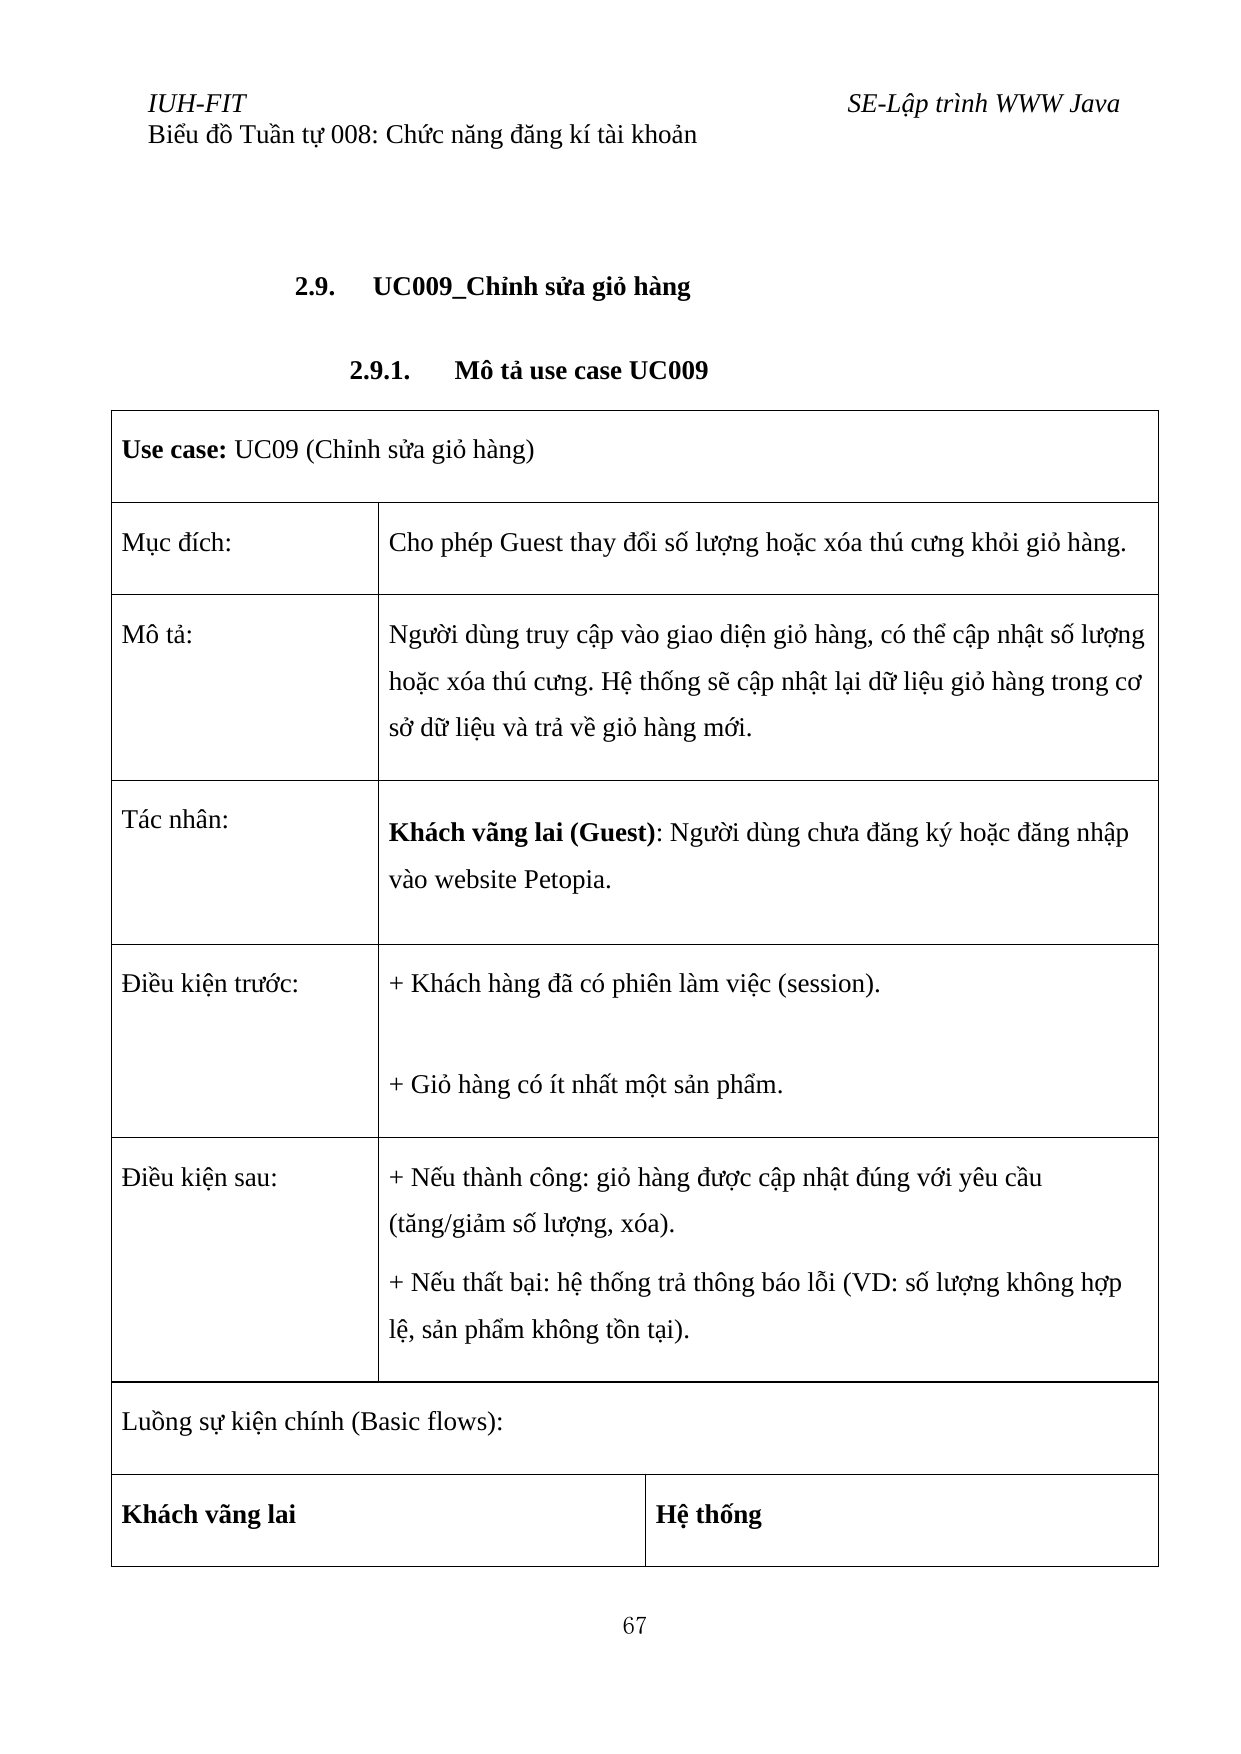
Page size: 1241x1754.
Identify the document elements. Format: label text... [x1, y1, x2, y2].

table_cell Hệ thống [646, 1475, 1158, 1566]
table_cell Cho phép Guest thay đổi số lượng hoặc xóa thú cưng khỏi giỏ hàng. [379, 503, 1158, 594]
table_cell Mục đích: [112, 503, 378, 594]
table_cell Người dùng truy cập vào giao diện giỏ hàng, có thể cập nhật số lượng hoặc xóa thú cưng. Hệ thống sẽ cập nhật lại dữ liệu giỏ hàng trong cơ sở dữ liệu và trả về giỏ hàng mới. [379, 595, 1158, 780]
table_cell Tác nhân: [112, 781, 378, 944]
subtitle Mô tả use case UC009 [410, 354, 1122, 386]
table_cell Điều kiện sau: [112, 1138, 378, 1381]
table_cell Khách vãng lai [112, 1475, 645, 1566]
table_header Use case: UC09 (Chỉnh sửa giỏ hàng) [112, 411, 1158, 502]
table_cell + Nếu thành công: giỏ hàng được cập nhật đúng với yêu cầu (tăng/giảm số lượng, xóa). + Nếu thất bại: hệ thống trả thông báo lỗi (VD: số lượng không hợp lệ, sản phẩm không tồn tại). [379, 1138, 1158, 1381]
table_cell Mô tả: [112, 595, 378, 780]
table_cell + Khách hàng đã có phiên làm việc (session). + Giỏ hàng có ít nhất một sản phẩm. [379, 945, 1158, 1137]
table_cell Luồng sự kiện chính (Basic flows): [112, 1383, 1158, 1474]
subtitle UC009_Chỉnh sửa giỏ hàng [335, 270, 1122, 301]
table_cell Điều kiện trước: [112, 945, 378, 1137]
text Biểu đồ Tuần tự 008: Chức năng đăng kí tài khoản [148, 119, 1122, 150]
table_cell Khách vãng lai (Guest): Người dùng chưa đăng ký hoặc đăng nhập vào website Petopia. [379, 781, 1158, 944]
